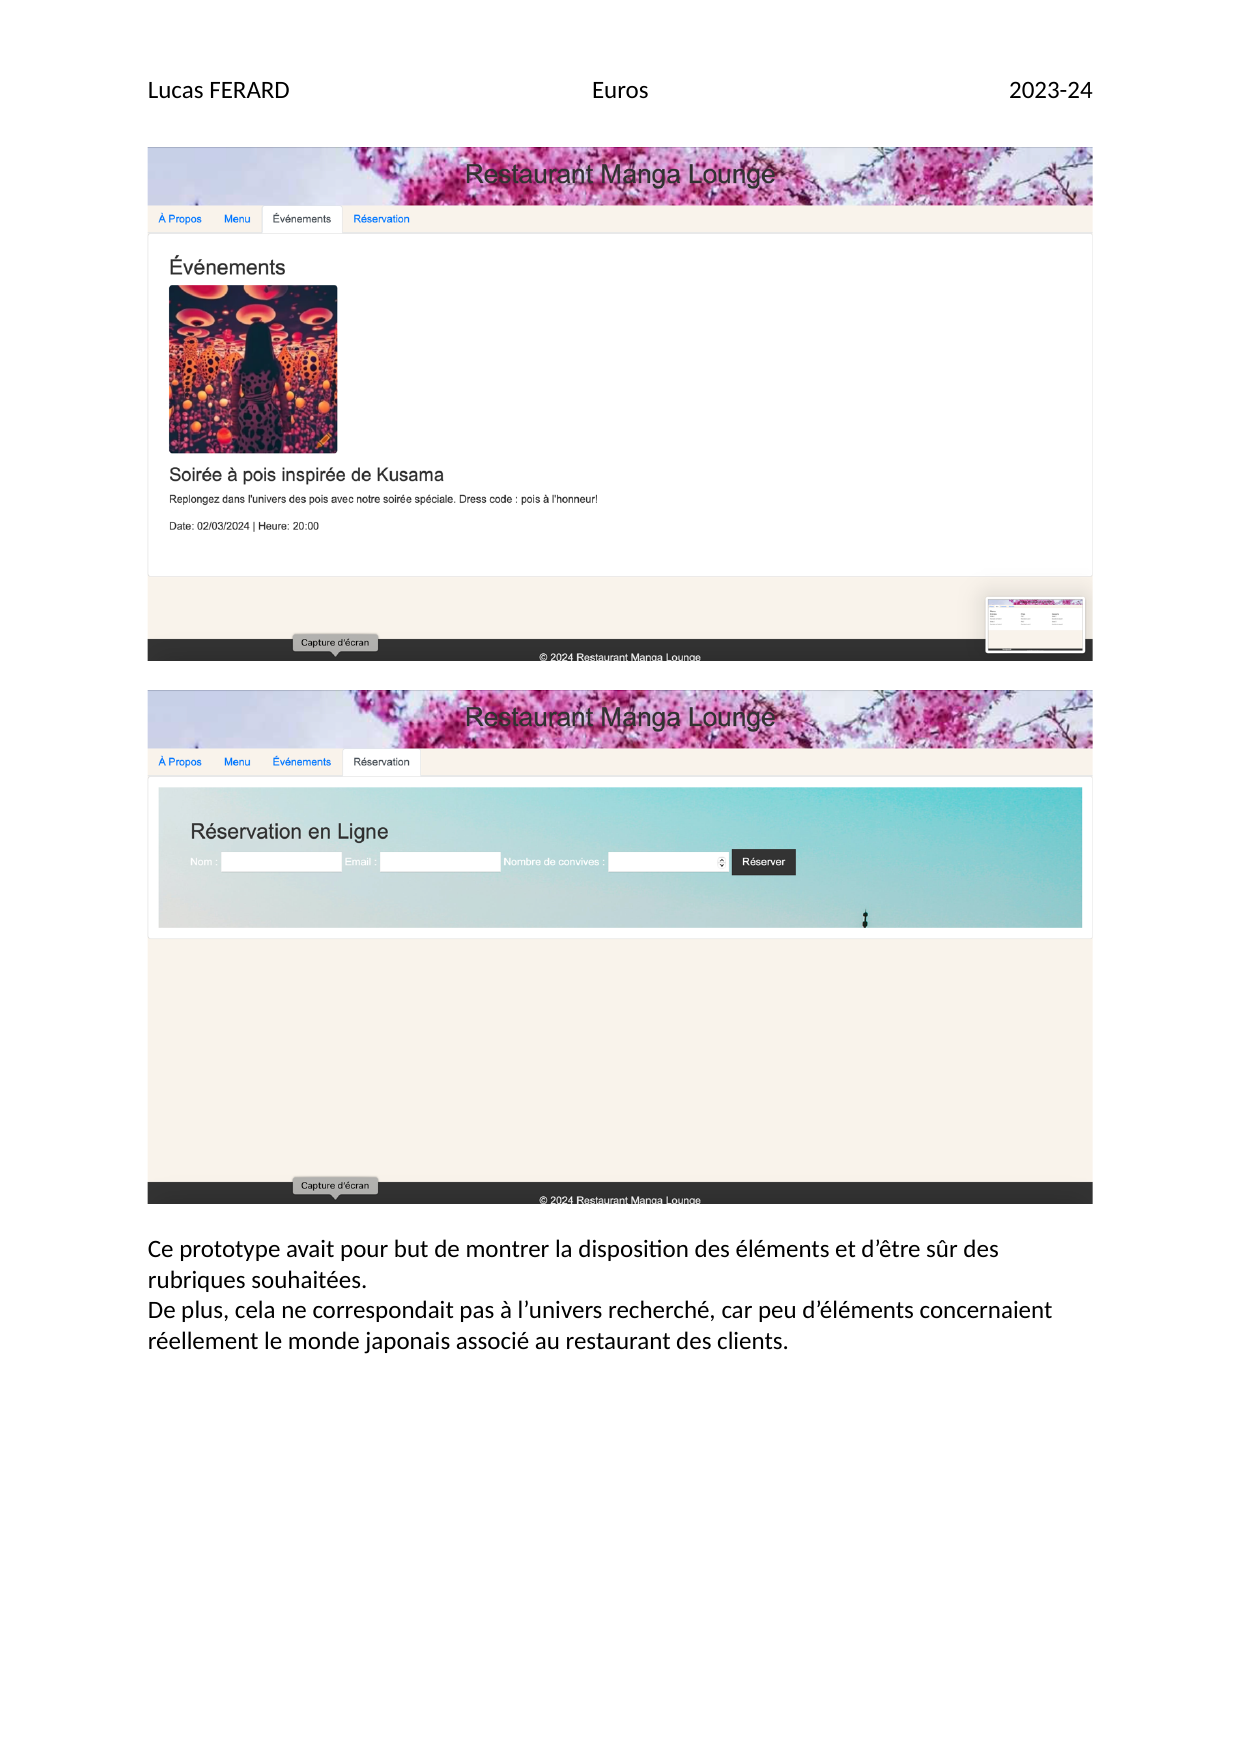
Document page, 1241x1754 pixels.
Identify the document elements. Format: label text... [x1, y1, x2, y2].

picture [147, 690, 1093, 1204]
text De plus, cela ne correspondait pas à l’univers recherché, car peu d’éléments concernaient réellement le monde japonais associé au restaurant des clients. [148, 1295, 1093, 1356]
text Ce prototype avait pour but de montrer la disposition des éléments et d’être sûr des rubriques souhaitées. [148, 1234, 1093, 1295]
picture [147, 147, 1093, 661]
